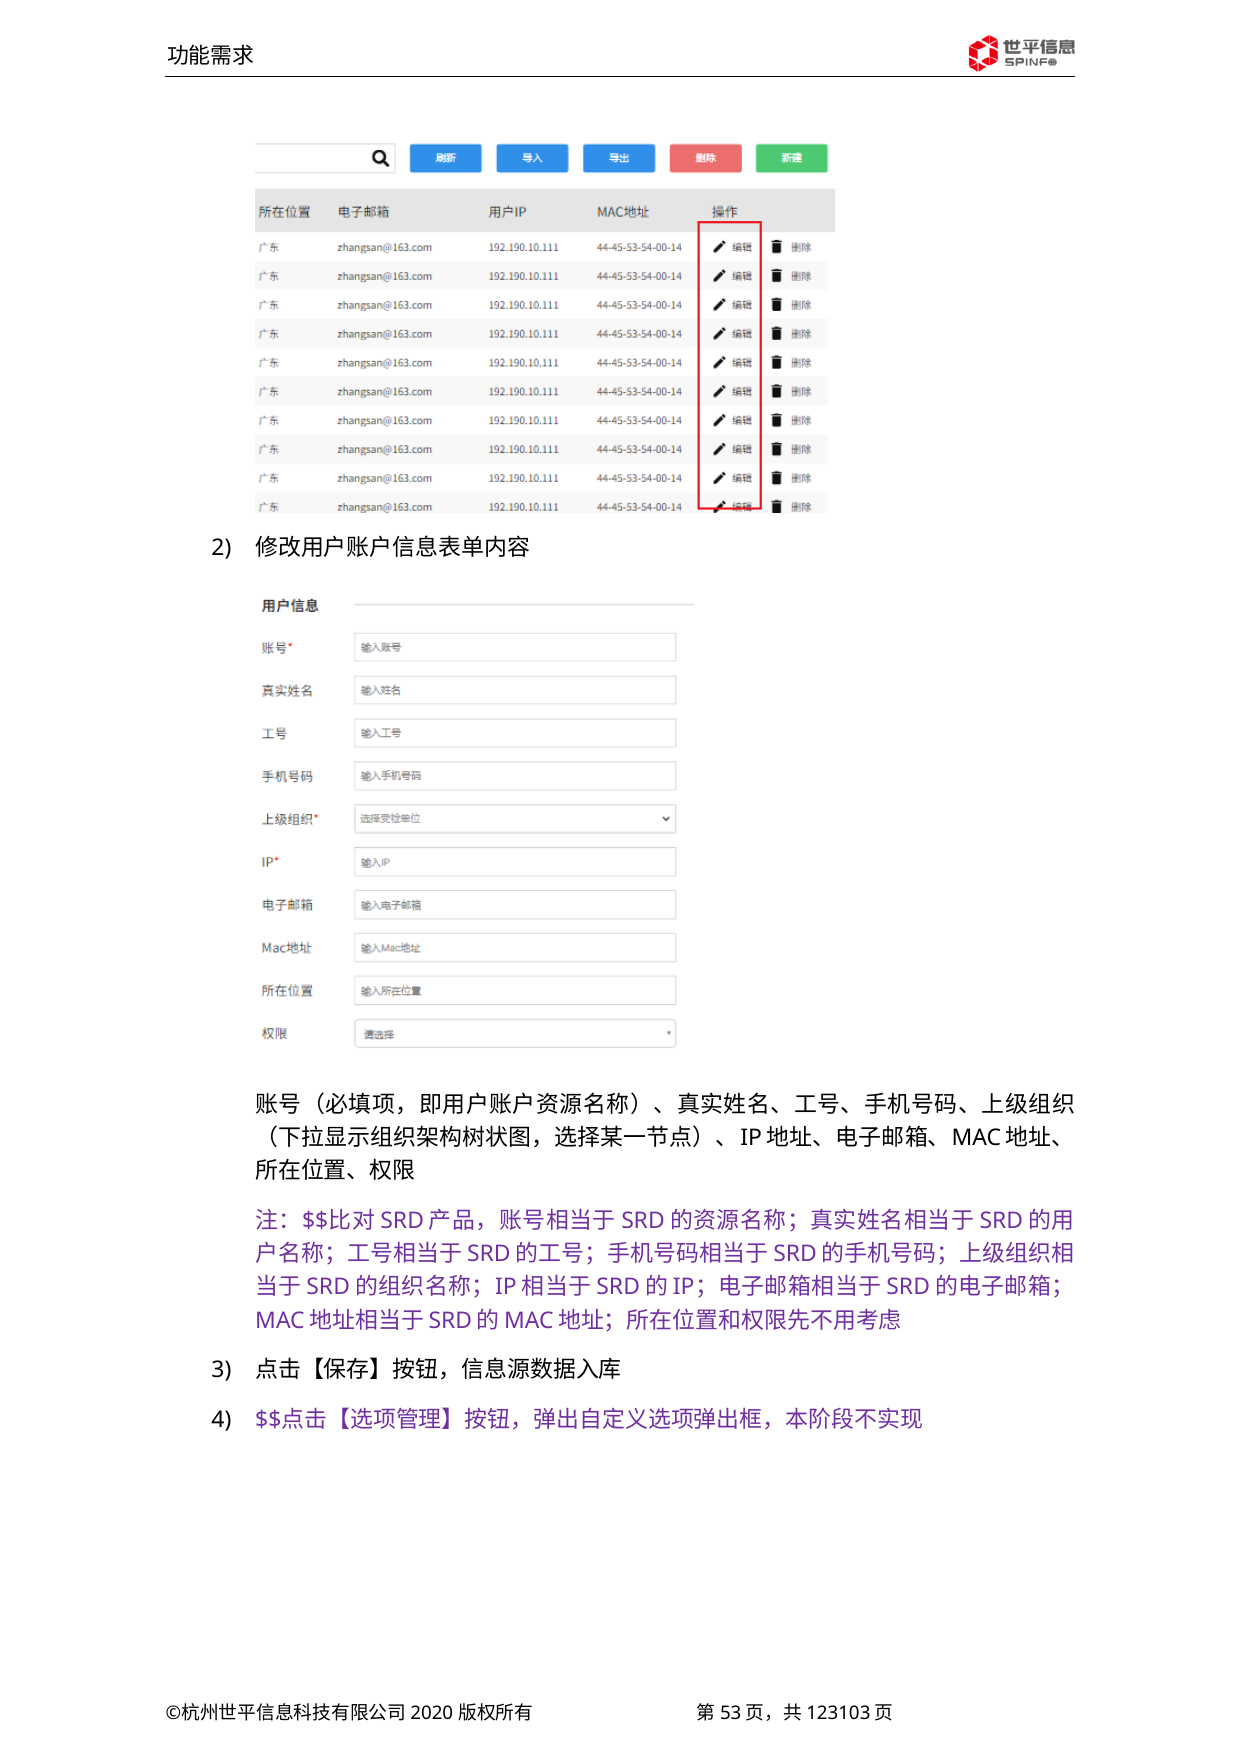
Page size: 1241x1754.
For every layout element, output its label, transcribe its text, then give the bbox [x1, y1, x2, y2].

list 修改用户账户信息表单内容 [211, 529, 1075, 562]
list 账号（必填项，即用户账户资源名称）、真实姓名、工号、手机号码、上级组织（下拉显示组织架构树状图，选择某一节点）、IP地址、电子邮箱、MAC地址、所在位置、权限 [255, 1086, 1075, 1185]
picture [255, 578, 695, 1070]
list 点击【保存】按钮，信息源数据入库 [211, 1351, 1075, 1384]
picture [255, 129, 843, 513]
picture [968, 33, 1075, 74]
list $$点击【选项管理】按钮，弹出自定义选项弹出框，本阶段不实现 [211, 1401, 1075, 1434]
list 注：$$比对SRD产品，账号相当于SRD的资源名称；真实姓名相当于SRD的用户名称；工号相当于SRD的工号；手机号码相当于SRD的手机号码；上级组织相当于SRD的组织名称；IP相当于SRD的IP；电子邮箱相当于SRD的电子邮箱；MAC地址相当于SRD的MAC地址；所在位置和权限先不用考虑 [255, 1202, 1075, 1335]
